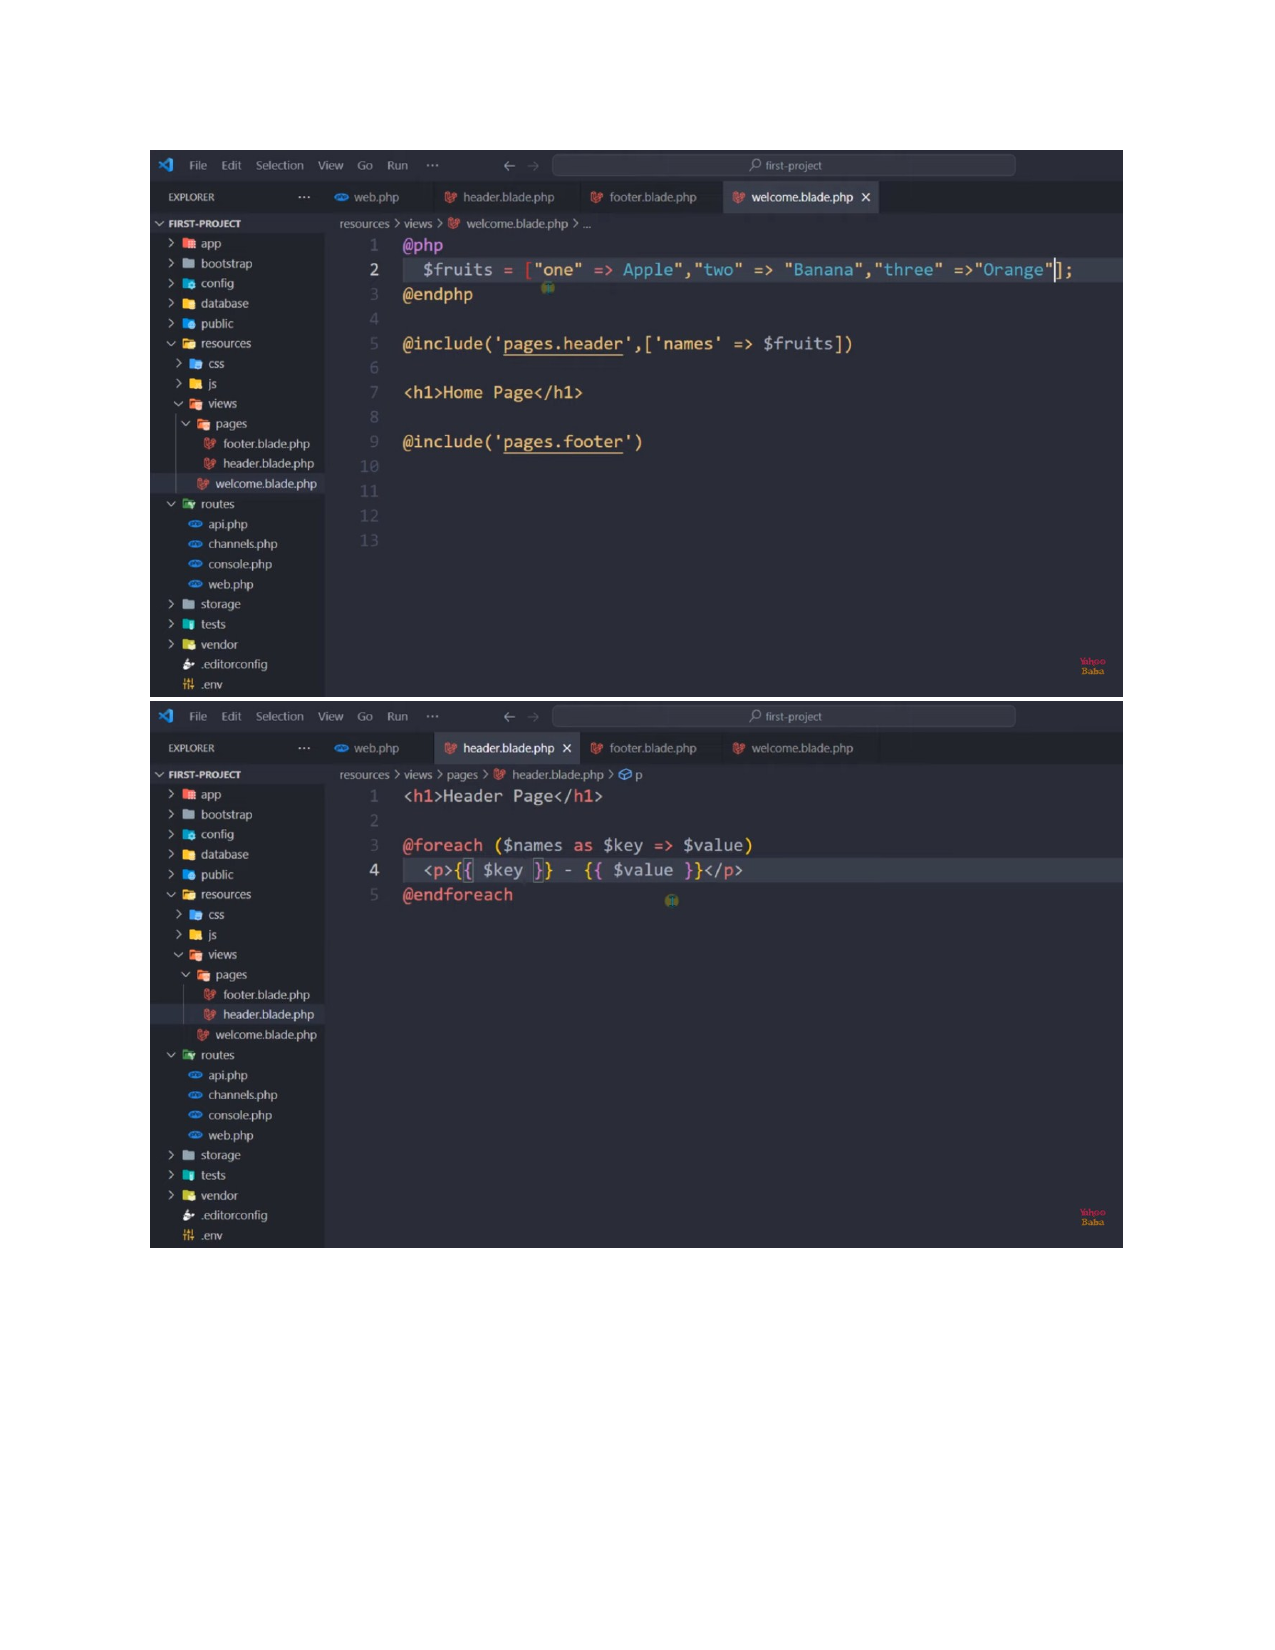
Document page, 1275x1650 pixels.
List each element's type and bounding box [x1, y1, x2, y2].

picture [150, 701, 1123, 1248]
picture [150, 150, 1123, 697]
